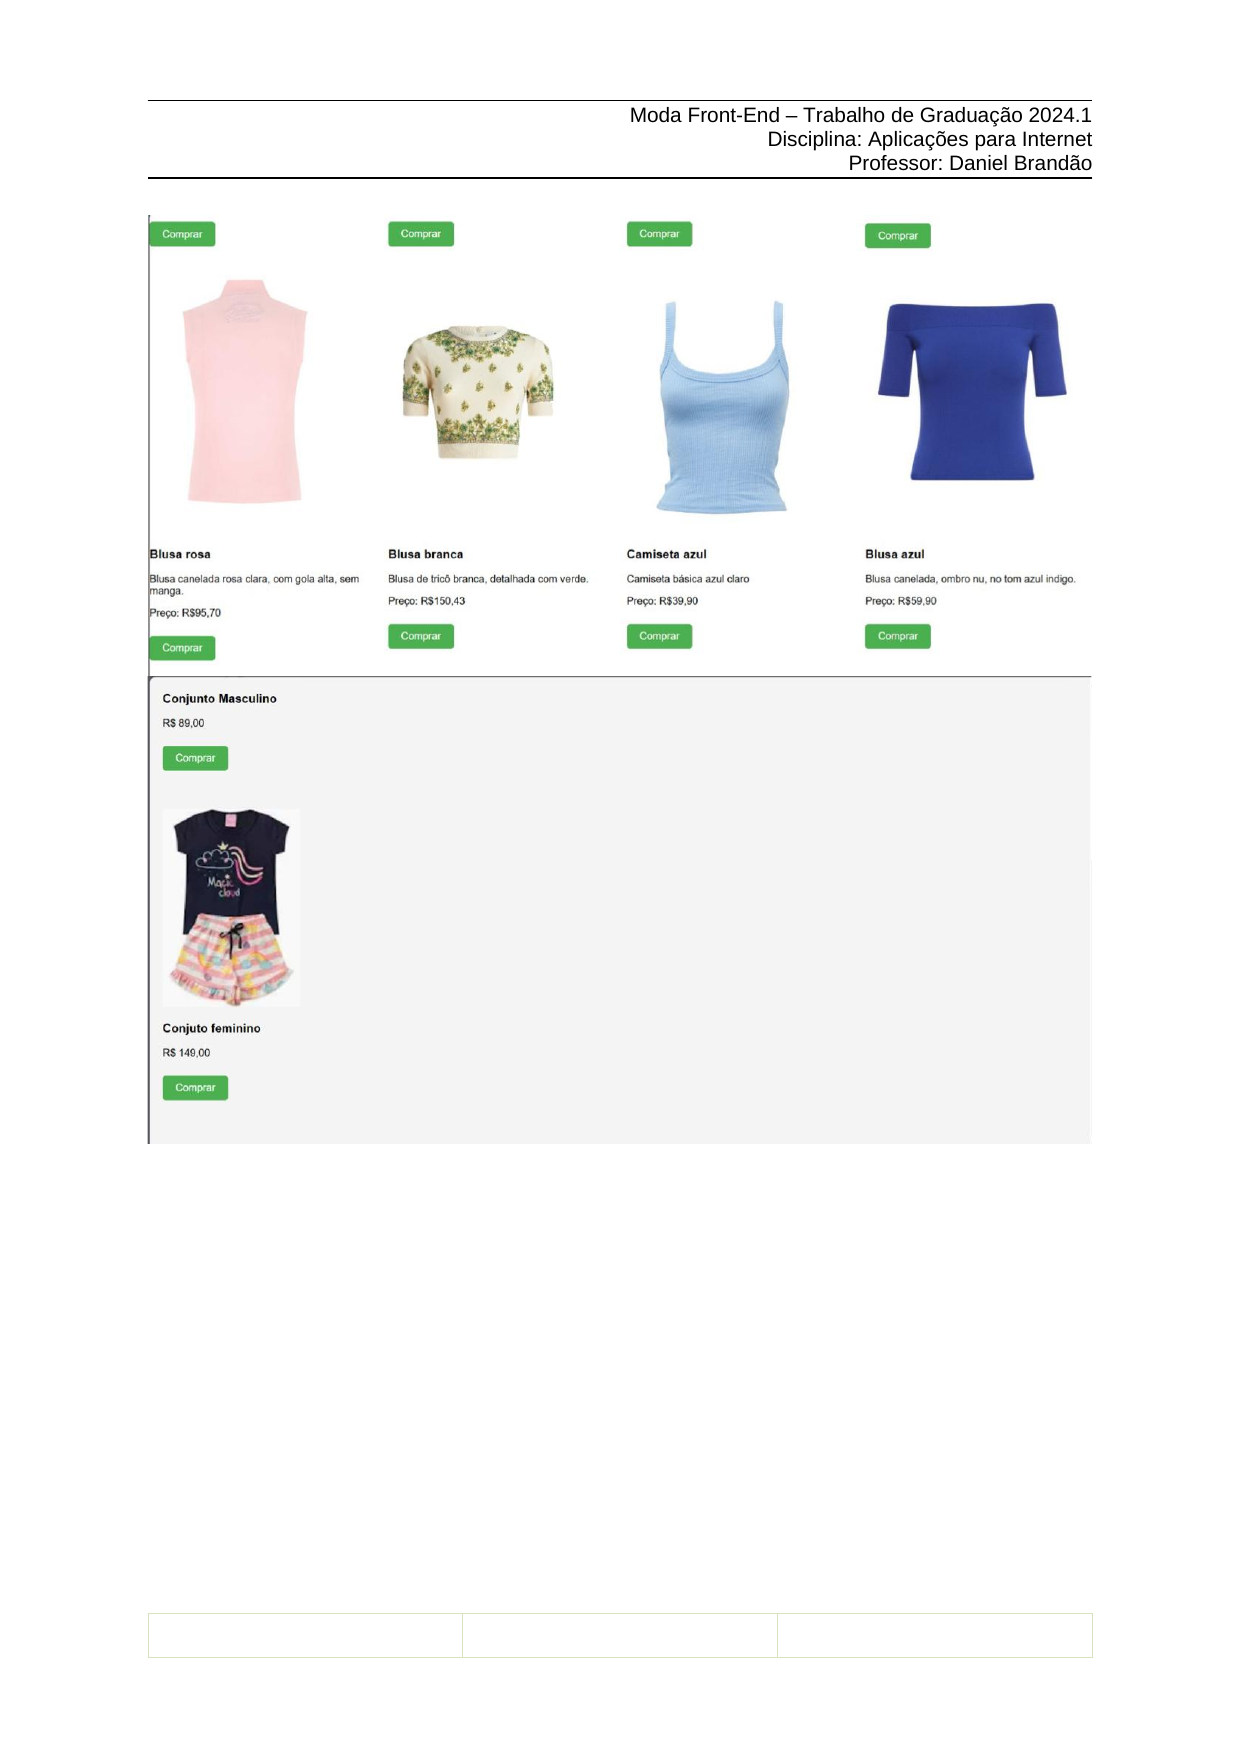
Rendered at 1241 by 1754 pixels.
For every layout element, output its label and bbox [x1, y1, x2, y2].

picture [147, 215, 1092, 1144]
